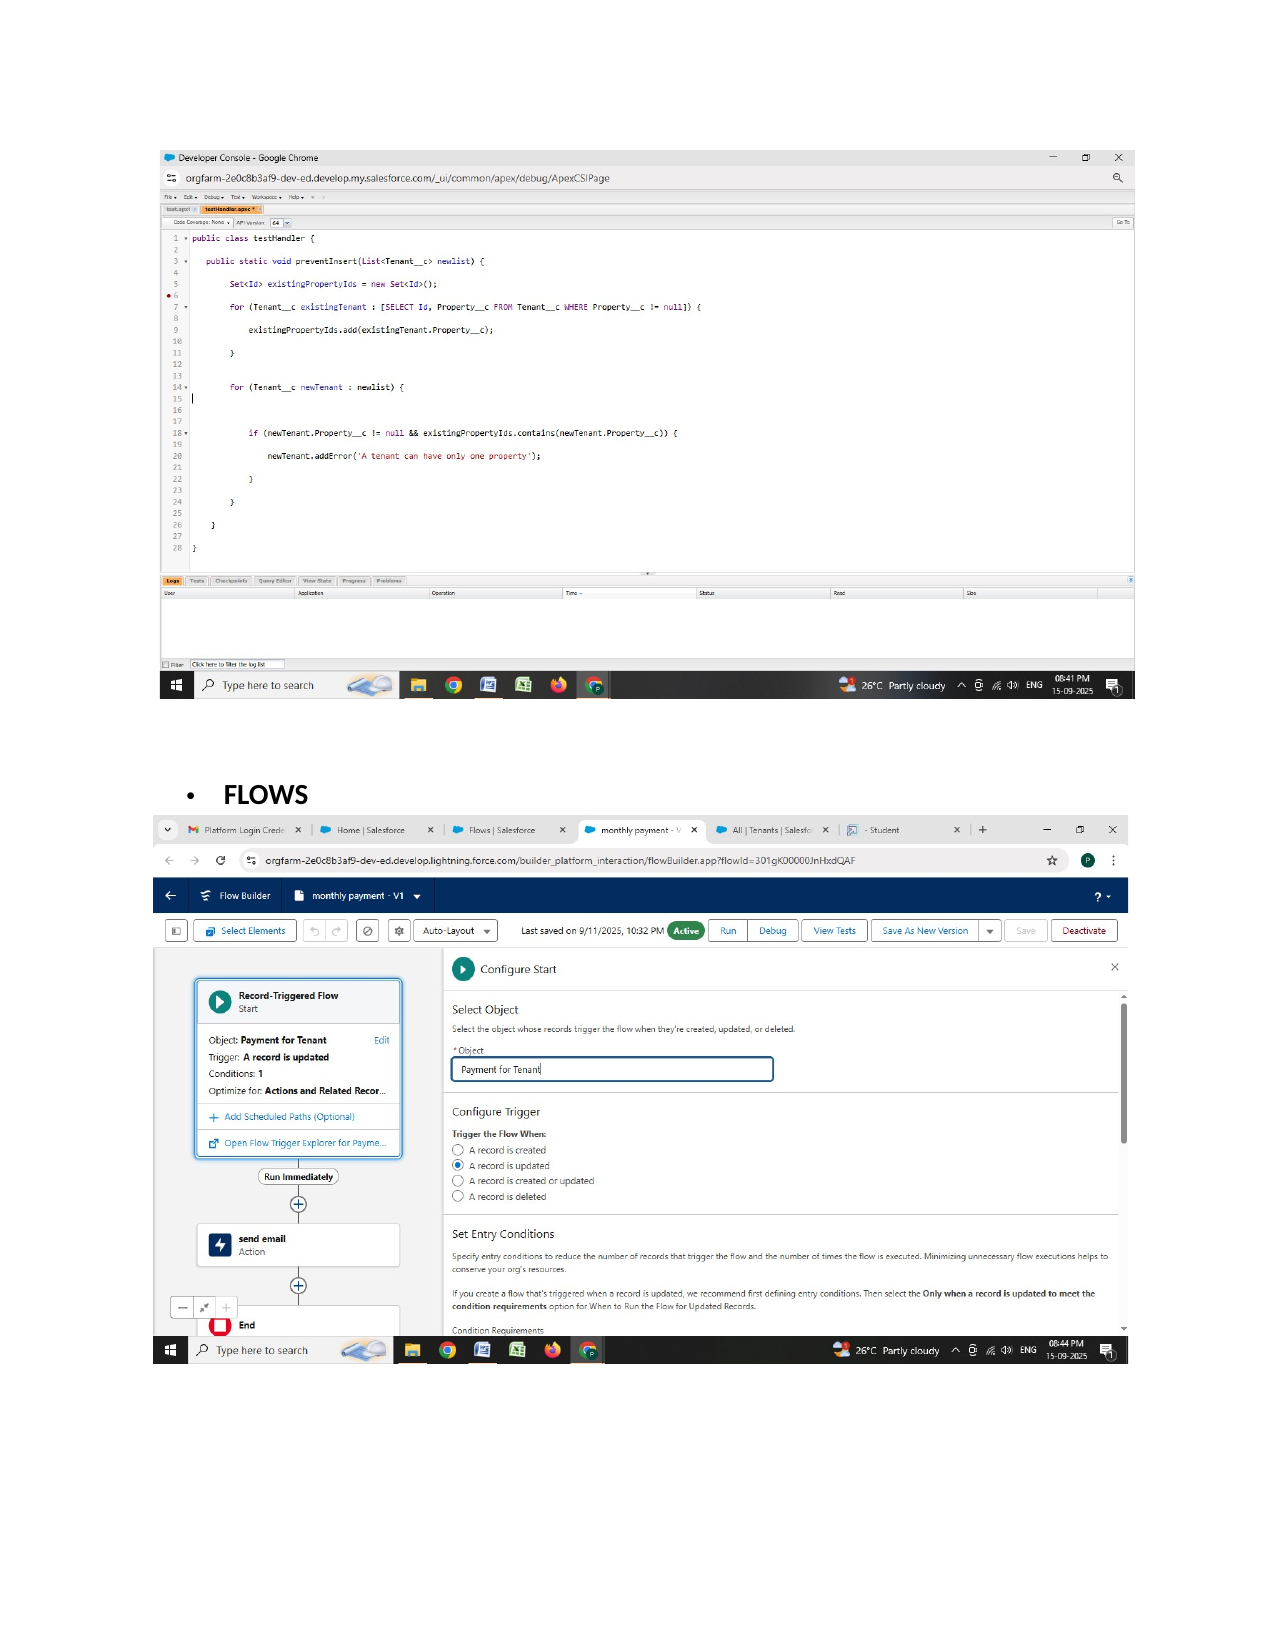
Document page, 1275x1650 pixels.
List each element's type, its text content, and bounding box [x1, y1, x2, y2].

picture [153, 815, 1129, 1364]
picture [159, 150, 1135, 699]
list FLOWS [186, 776, 1081, 812]
